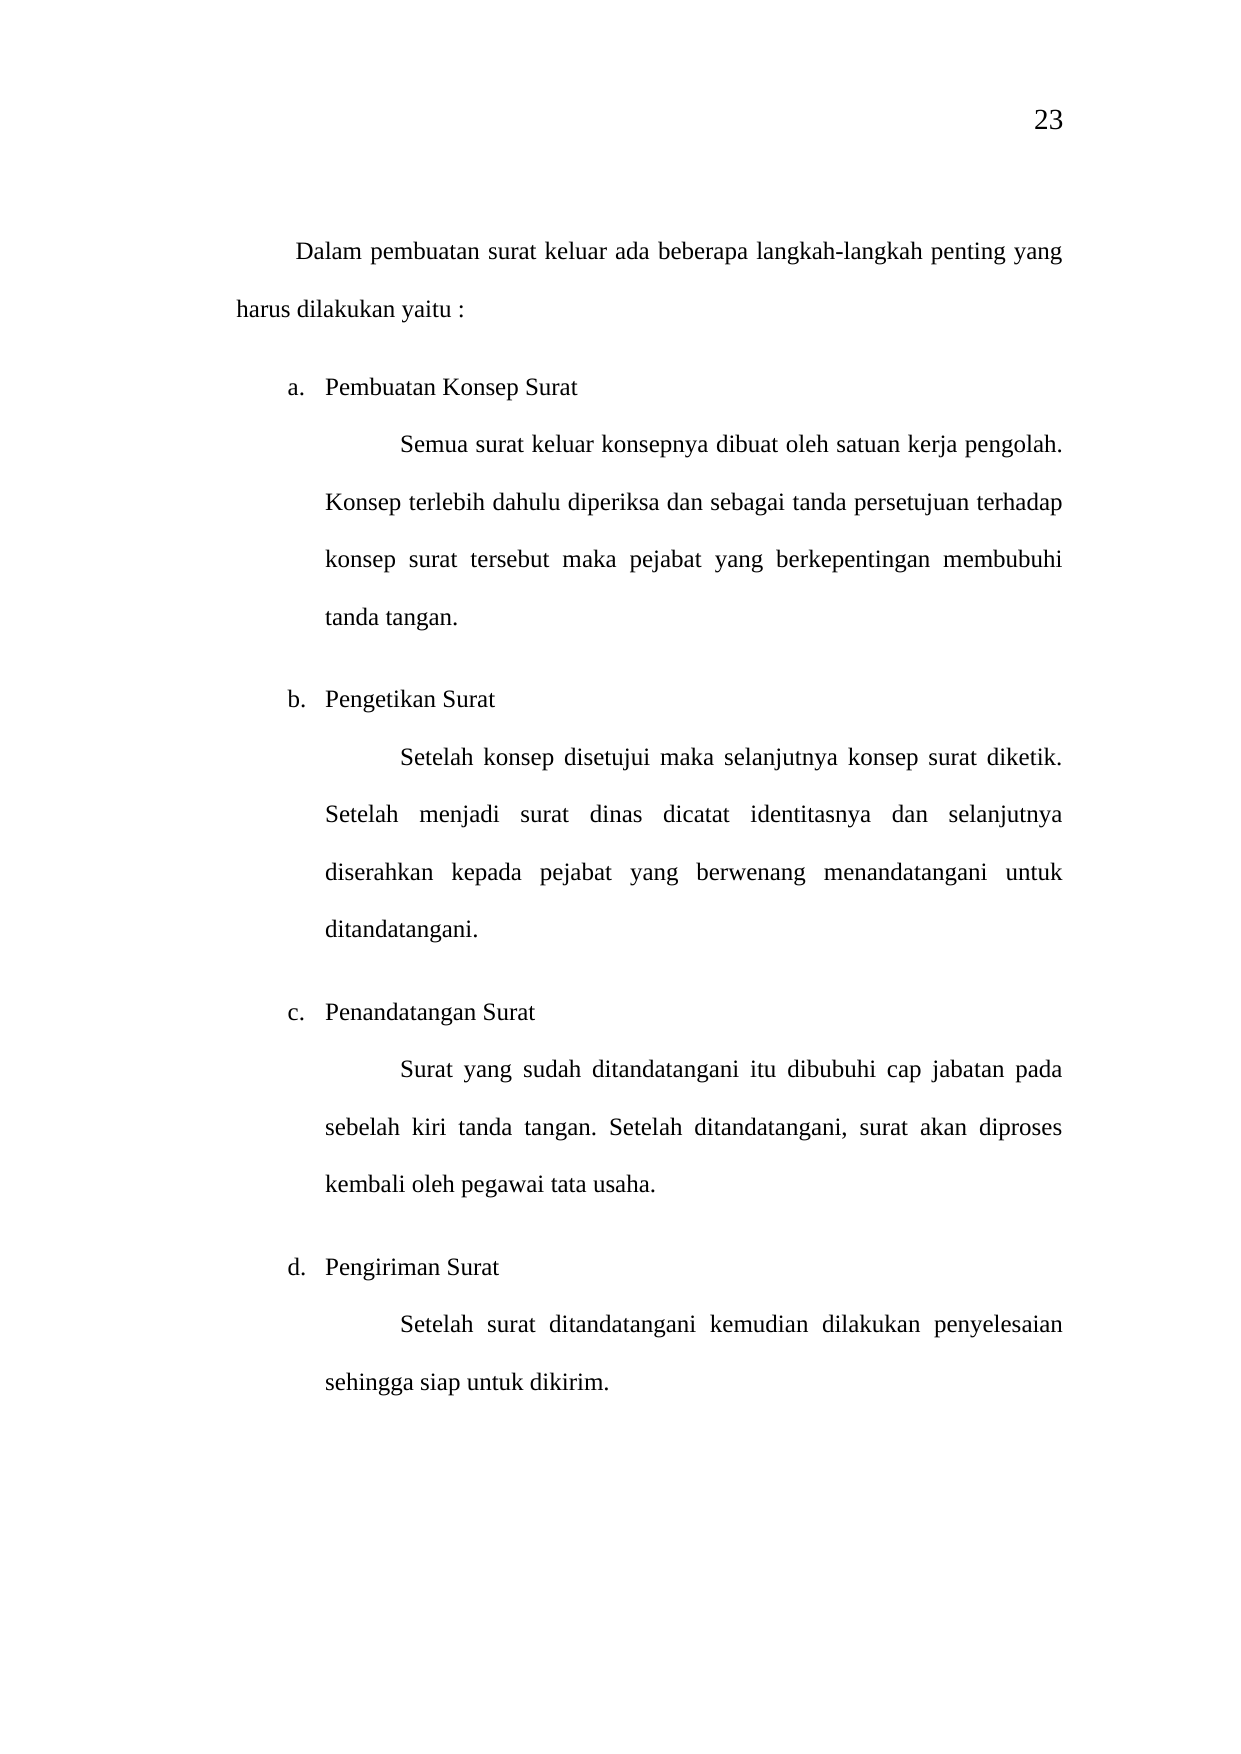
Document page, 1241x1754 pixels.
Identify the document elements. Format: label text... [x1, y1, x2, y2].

list Pembuatan Konsep Surat [287, 372, 1063, 401]
list Setelah konsep disetujui maka selanjutnya konsep surat diketik. Setelah menjadi surat dinas dicatat identitasnya dan selanjutnya diserahkan kepada pejabat yang berwenang menandatangani untuk ditandatangani. [325, 742, 1063, 943]
list Pengetikan Surat [287, 684, 1063, 713]
text Dalam pembuatan surat keluar ada beberapa langkah-langkah penting yang harus dilakukan yaitu : [236, 236, 1063, 322]
list Penandatangan Surat [287, 997, 1063, 1026]
list Pengiriman Surat [287, 1252, 1063, 1281]
list Surat yang sudah ditandatangani itu dibubuhi cap jabatan pada sebelah kiri tanda tangan. Setelah ditandatangani, surat akan diproses kembali oleh pegawai tata usaha. [325, 1054, 1063, 1198]
list Setelah surat ditandatangani kemudian dilakukan penyelesaian sehingga siap untuk dikirim. [325, 1309, 1063, 1396]
list Semua surat keluar konsepnya dibuat oleh satuan kerja pengolah. Konsep terlebih dahulu diperiksa dan sebagai tanda persetujuan terhadap konsep surat tersebut maka pejabat yang berkepentingan membubuhi tanda tangan. [325, 429, 1063, 631]
